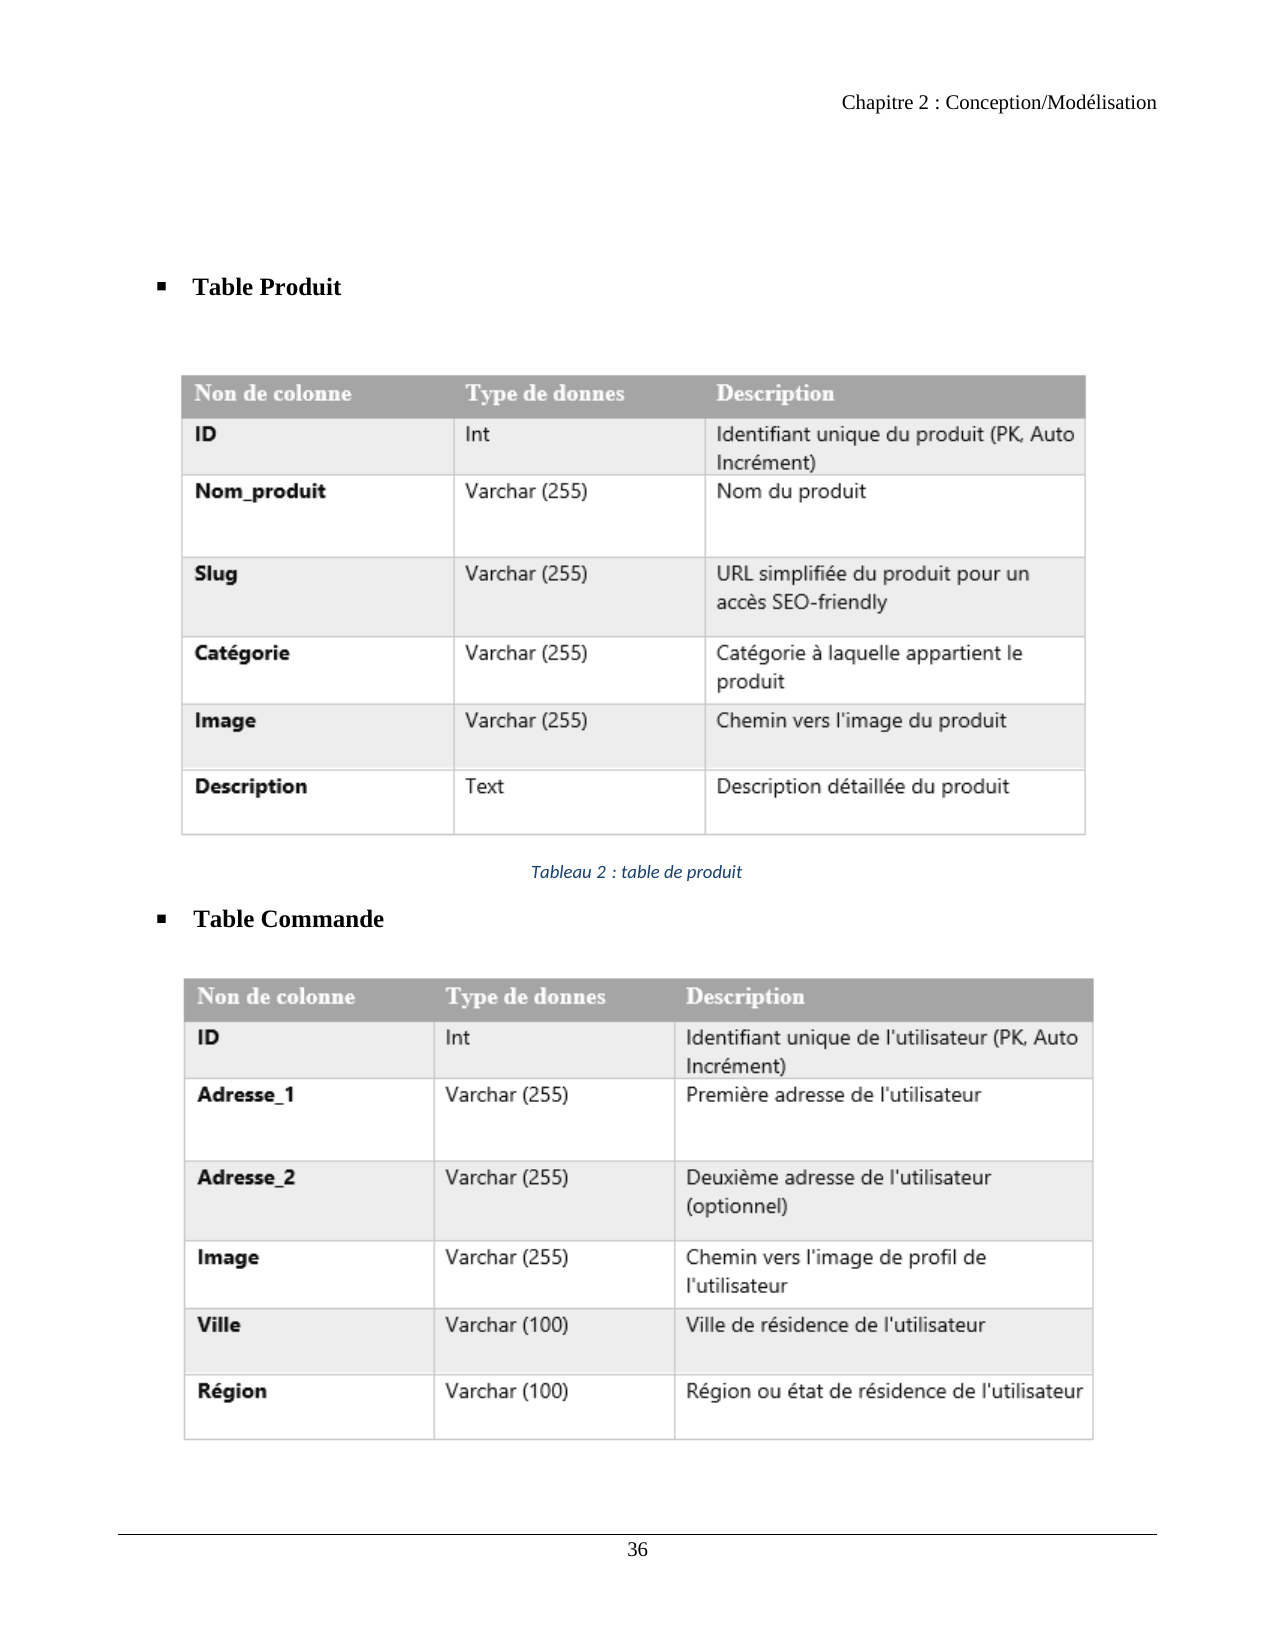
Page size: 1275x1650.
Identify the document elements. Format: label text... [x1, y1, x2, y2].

list Table Produit [156, 272, 1157, 301]
text Tableau 2 : table de produit [118, 861, 1157, 883]
picture [157, 947, 1118, 1466]
picture [159, 315, 1116, 849]
list Table Commande [156, 904, 1157, 933]
